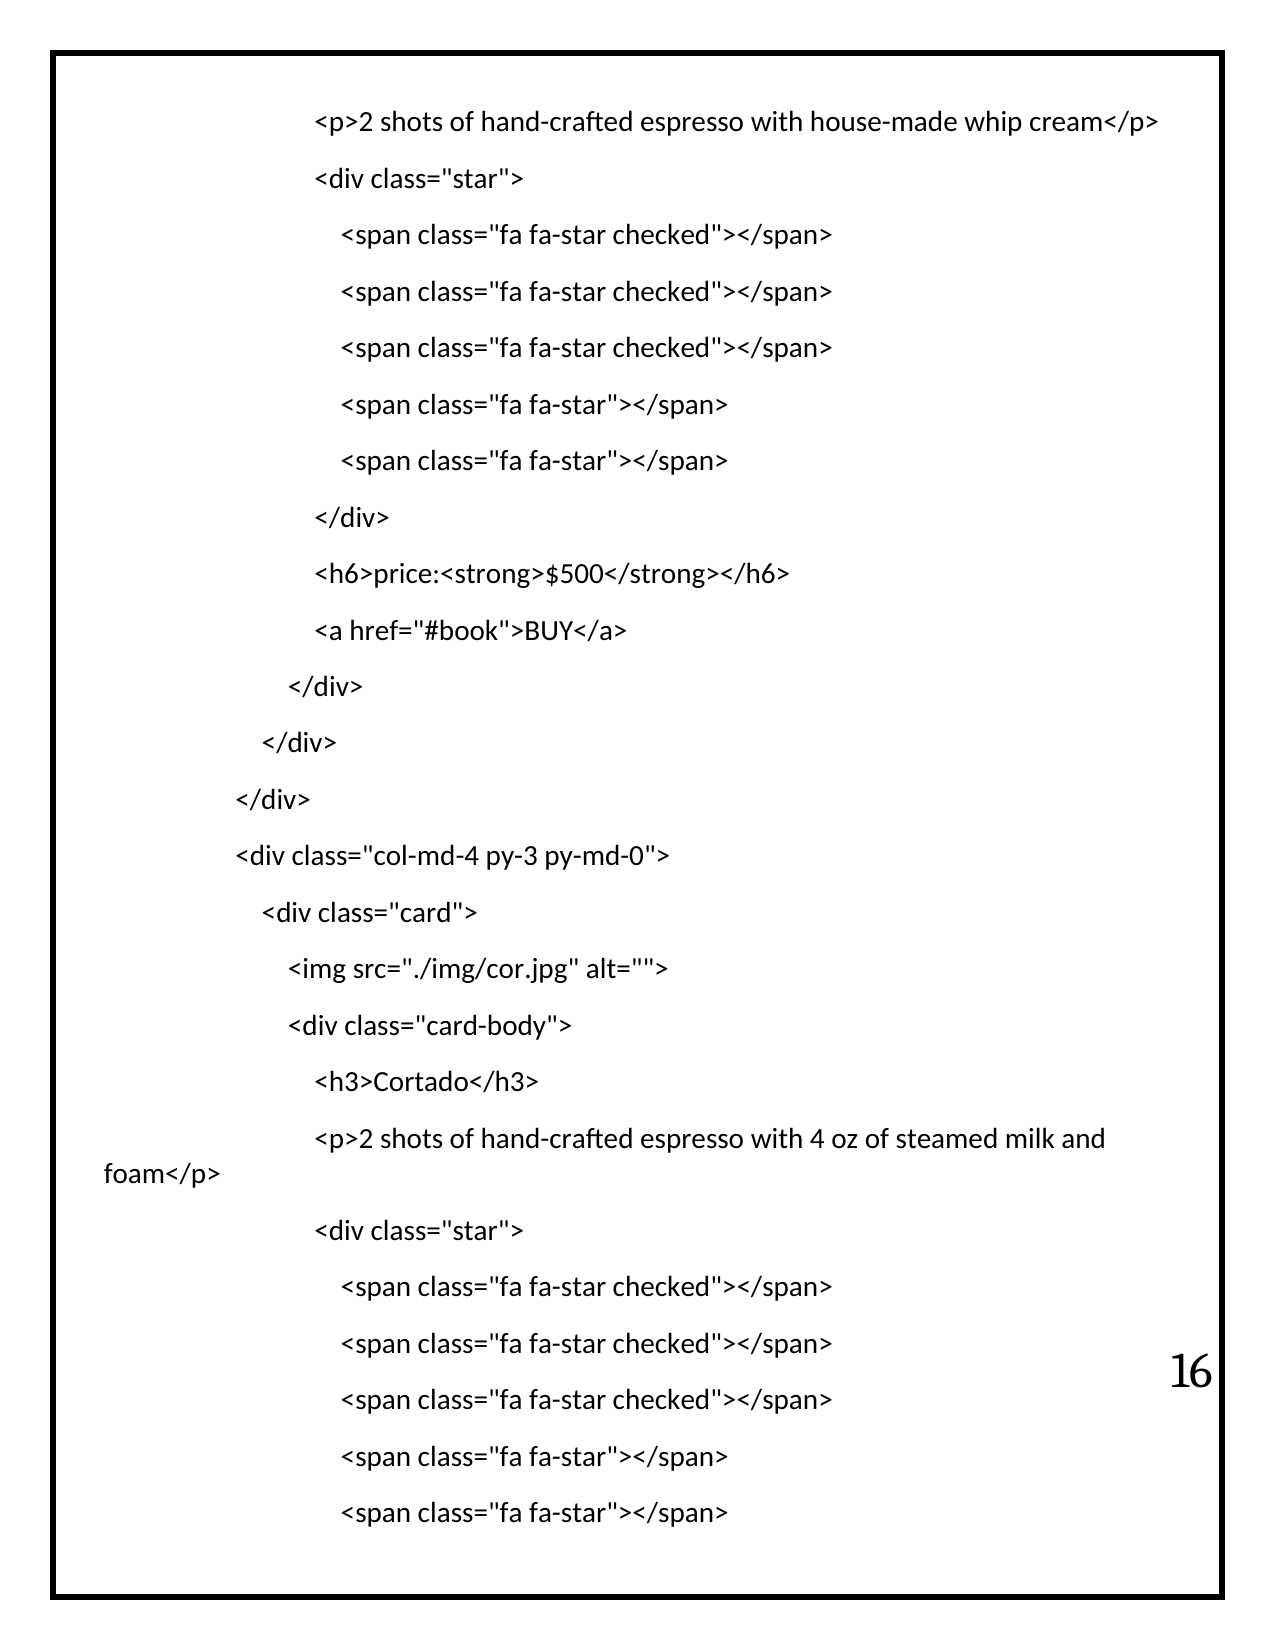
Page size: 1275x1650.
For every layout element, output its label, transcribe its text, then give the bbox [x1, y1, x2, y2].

text <div class="col-md-4 py-3 py-md-0"> [103, 837, 1167, 873]
text <a href="#book">BUY</a> [103, 612, 1167, 647]
text <span class="fa fa-star"></span> [103, 386, 1167, 421]
text <span class="fa fa-star checked"></span> [103, 273, 1167, 308]
text <span class="fa fa-star checked"></span> [103, 329, 1167, 365]
text </div> [103, 668, 1167, 704]
text <span class="fa fa-star checked"></span> [103, 1325, 1167, 1360]
text <h6>price:<strong>$500</strong></h6> [103, 555, 1167, 591]
text <div class="card-body"> [103, 1007, 1167, 1042]
text <div class="card"> [103, 894, 1167, 929]
text </div> [103, 499, 1167, 534]
text </div> [103, 781, 1167, 817]
text <span class="fa fa-star"></span> [103, 1494, 1167, 1530]
text <p>2 shots of hand-crafted espresso with house-made whip cream</p> [103, 103, 1167, 139]
text <span class="fa fa-star checked"></span> [103, 1381, 1167, 1417]
text <span class="fa fa-star"></span> [103, 1438, 1167, 1473]
text </div> [103, 724, 1167, 760]
text <h3>Cortado</h3> [103, 1063, 1167, 1099]
text <div class="star"> [103, 160, 1167, 196]
text <span class="fa fa-star checked"></span> [103, 1268, 1167, 1304]
text <p>2 shots of hand-crafted espresso with 4 oz of steamed milk and foam</p> [103, 1120, 1167, 1191]
text <div class="star"> [103, 1212, 1167, 1247]
text <span class="fa fa-star checked"></span> [103, 216, 1167, 252]
text <span class="fa fa-star"></span> [103, 442, 1167, 478]
text <img src="./img/cor.jpg" alt=""> [103, 950, 1167, 986]
